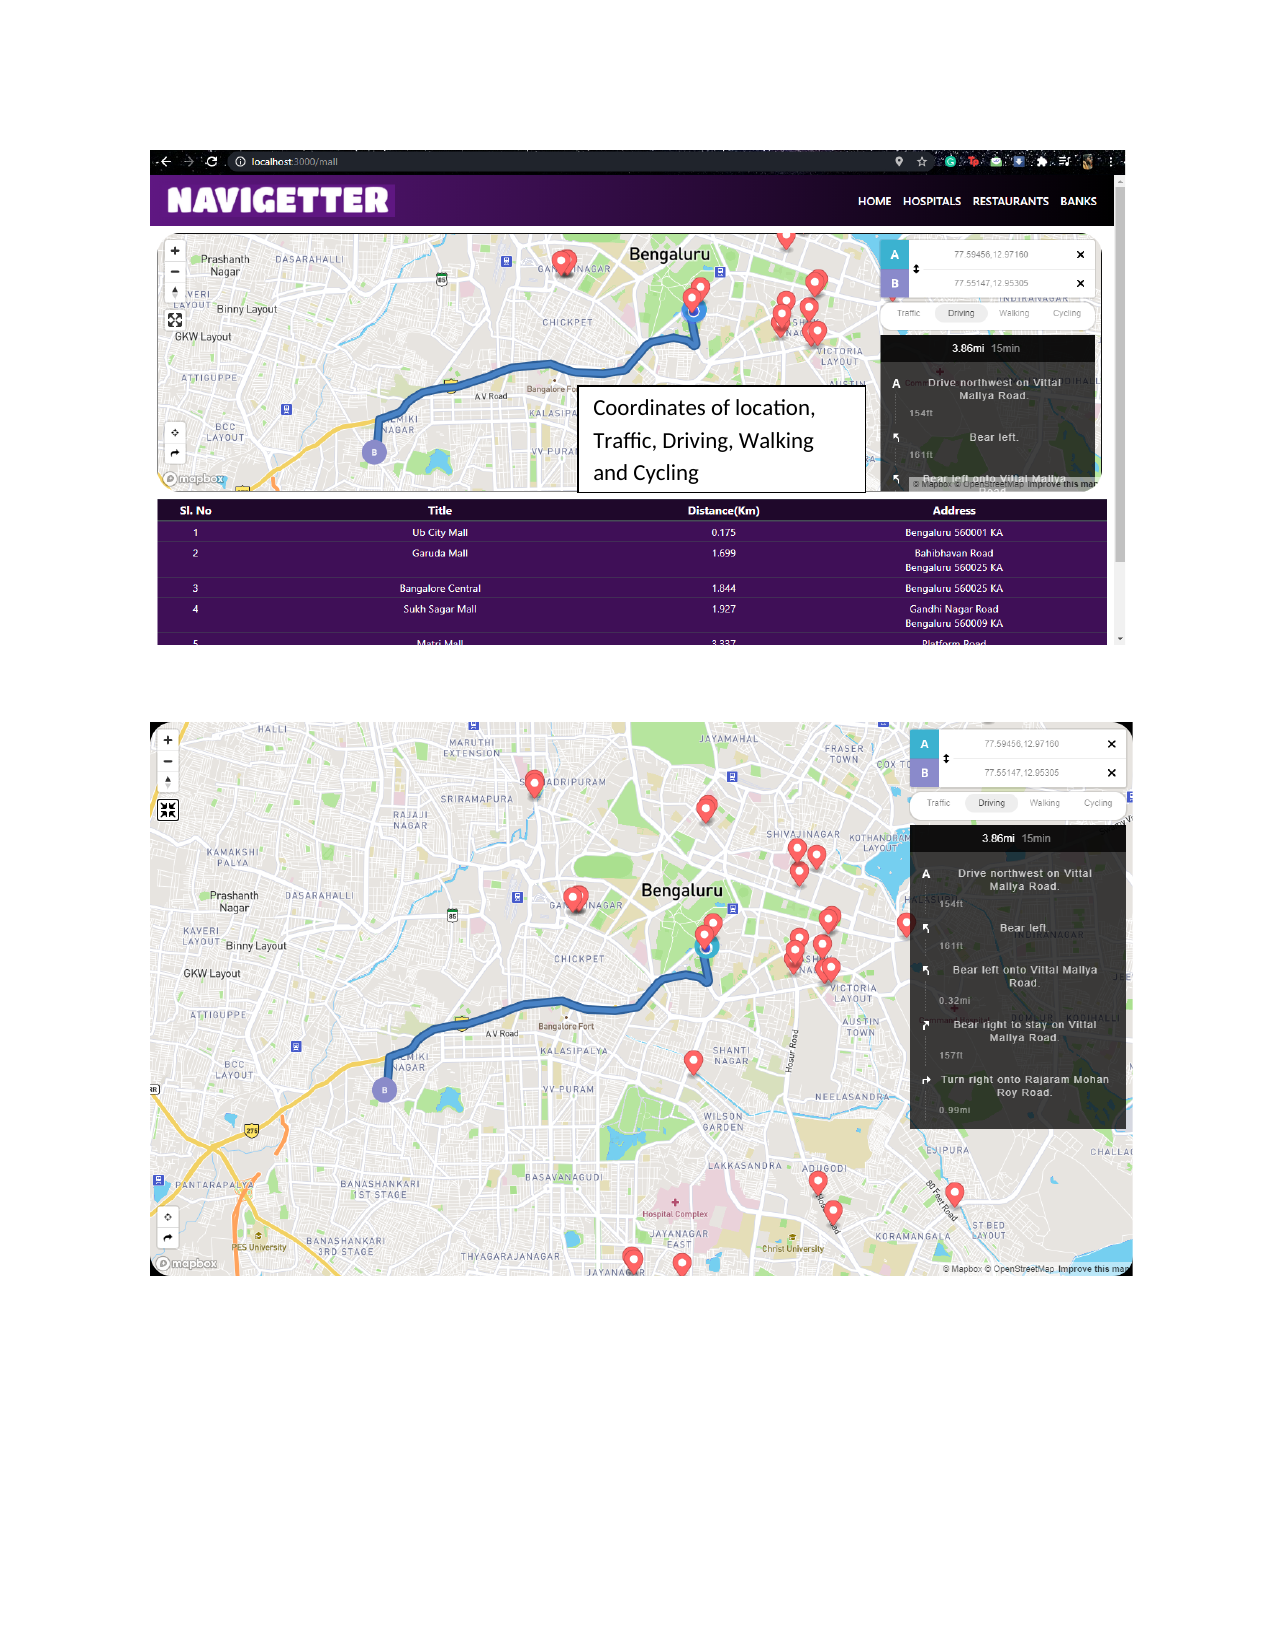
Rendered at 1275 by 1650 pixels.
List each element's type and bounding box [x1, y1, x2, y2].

picture [150, 150, 1125, 645]
picture [150, 722, 1133, 1276]
